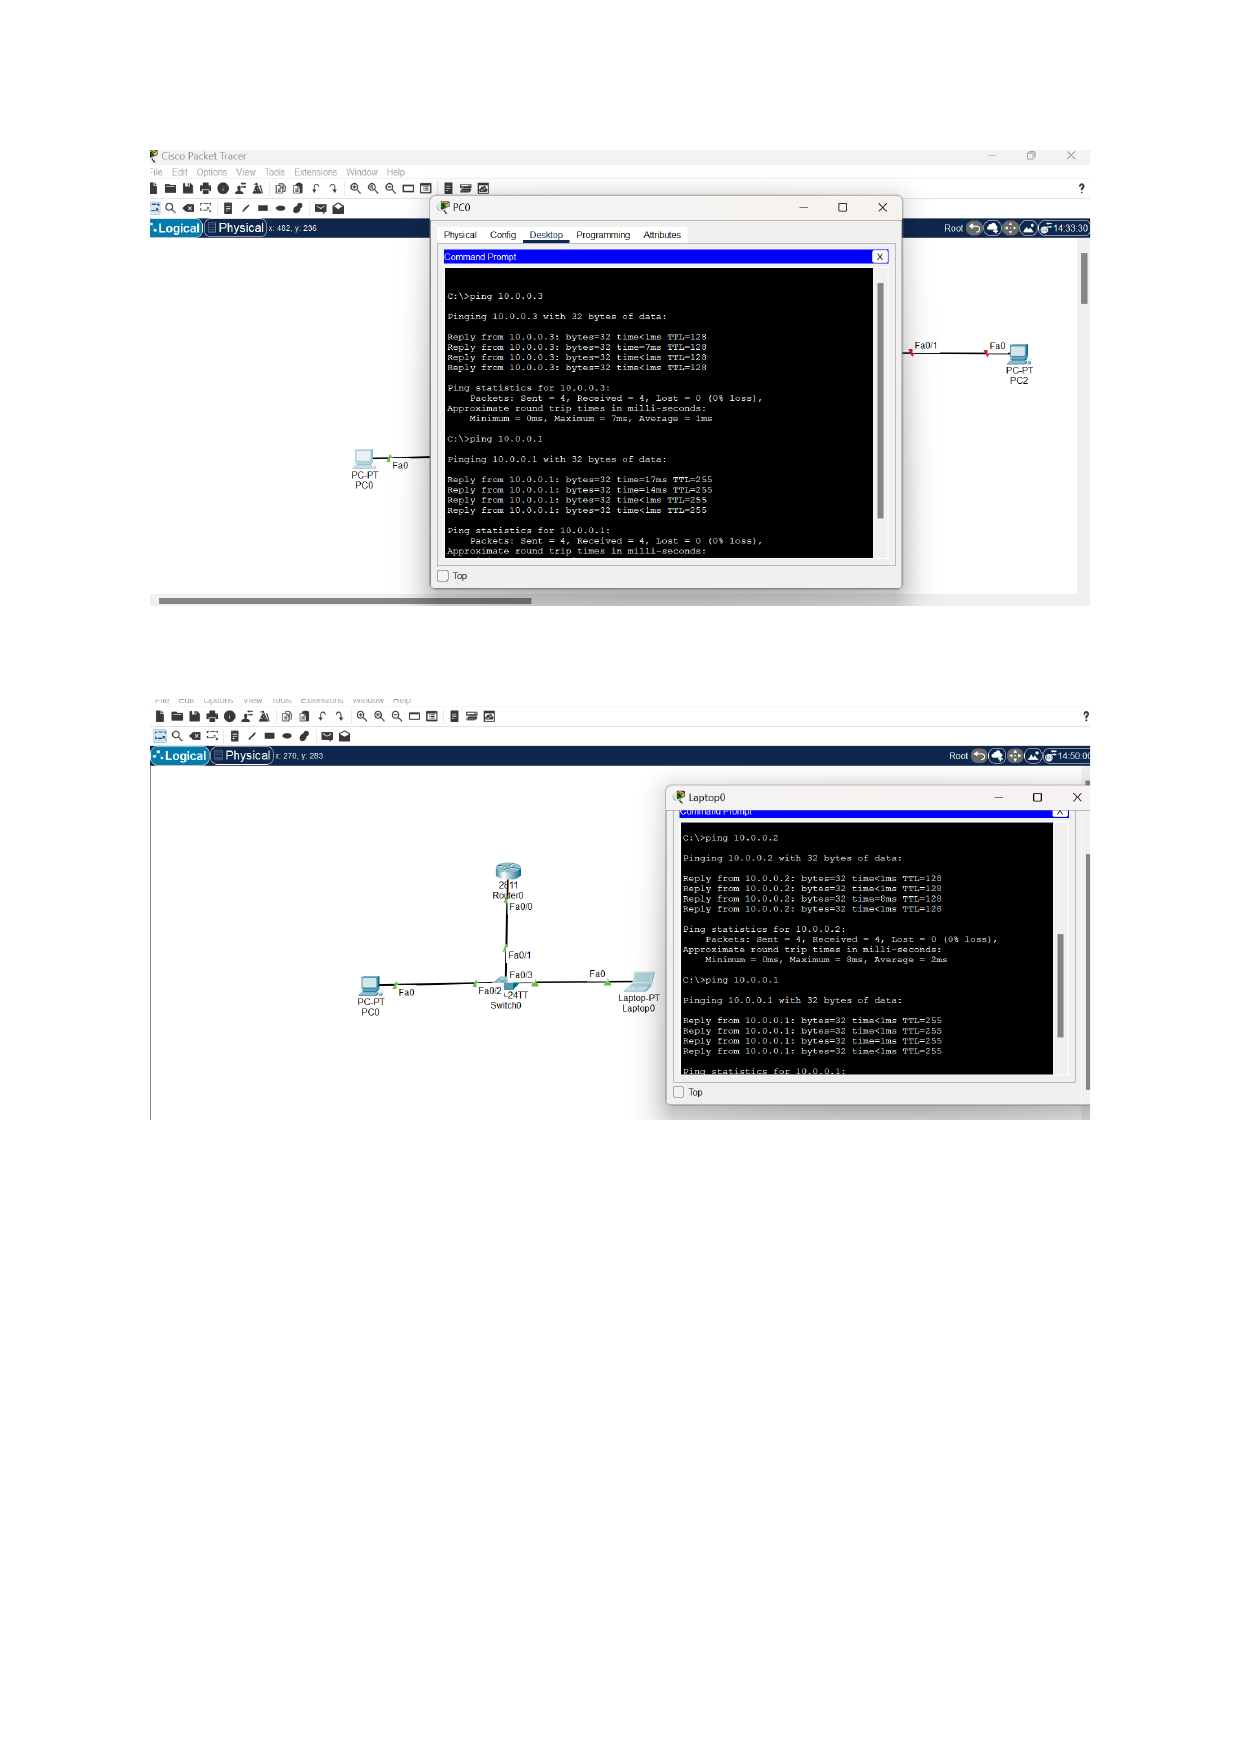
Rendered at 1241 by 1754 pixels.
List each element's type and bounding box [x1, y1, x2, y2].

picture [150, 150, 1091, 606]
picture [150, 699, 1091, 1120]
picture [185, 752, 192, 761]
picture [175, 227, 185, 234]
